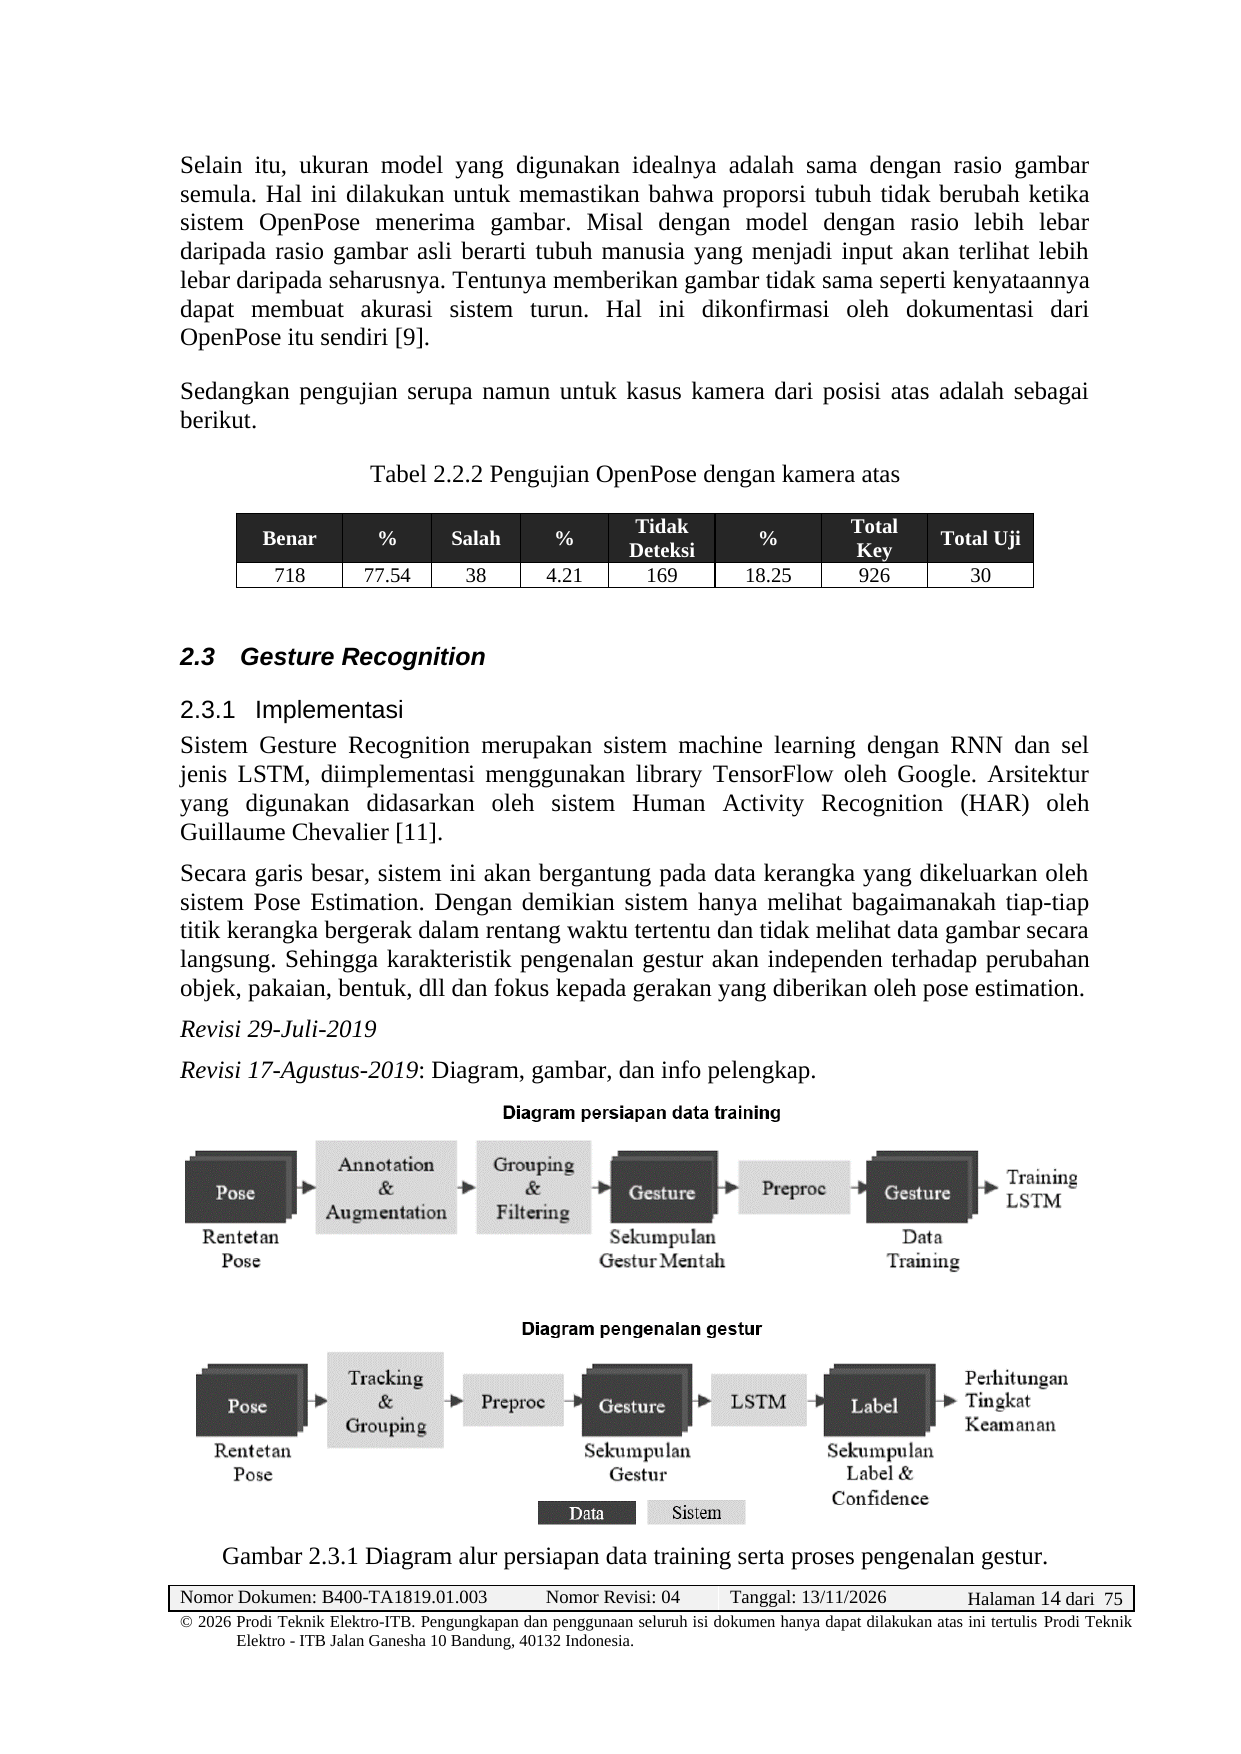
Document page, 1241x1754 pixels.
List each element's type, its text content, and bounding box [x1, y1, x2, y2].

text Tabel 2.2.2 Pengujian OpenPose dengan kamera atas [180, 459, 1090, 487]
table_cell 18.25 [716, 563, 821, 587]
subtitle Implementasi [180, 695, 1090, 724]
text Gambar 2.3.1 Diagram alur persiapan data training serta proses pengenalan gestur. [180, 1541, 1090, 1570]
table_header % [343, 514, 431, 562]
table_header Benar [237, 514, 342, 562]
table_header Total Uji [928, 514, 1033, 562]
table_header Salah [432, 514, 520, 562]
picture [180, 1096, 1091, 1529]
table_cell 718 [237, 563, 342, 587]
text Revisi 17-Agustus-2019: Diagram, gambar, dan info pelengkap. [180, 1055, 1090, 1084]
table_header Tidak Deteksi [609, 514, 714, 562]
table_cell 30 [928, 563, 1033, 587]
table_cell 4.21 [521, 563, 608, 587]
table_cell 38 [432, 563, 520, 587]
text Revisi 29-Juli-2019 [180, 1014, 1090, 1043]
table_header % [521, 514, 608, 562]
text Secara garis besar, sistem ini akan bergantung pada data kerangka yang dikeluarkan oleh sistem Pose Estimation. Dengan demikian sistem hanya melihat bagaimanakah tiap-tiap titik kerangka bergerak dalam rentang waktu tertentu dan tidak melihat data gambar secara langsung. Sehingga karakteristik pengenalan gestur akan independen terhadap perubahan objek, pakaian, bentuk, dll dan fokus kepada gerakan yang diberikan oleh pose estimation. [180, 858, 1090, 1002]
table_cell 926 [822, 563, 927, 587]
text Sedangkan pengujian serupa namun untuk kasus kamera dari posisi atas adalah sebagai berikut. [180, 376, 1090, 434]
text Selain itu, ukuran model yang digunakan idealnya adalah sama dengan rasio gambar semula. Hal ini dilakukan untuk memastikan bahwa proporsi tubuh tidak berubah ketika sistem OpenPose menerima gambar. Misal dengan model dengan rasio lebih lebar daripada rasio gambar asli berarti tubuh manusia yang menjadi input akan terlihat lebih lebar daripada seharusnya. Tentunya memberikan gambar tidak sama seperti kenyataannya dapat membuat akurasi sistem turun. Hal ini dikonfirmasi oleh dokumentasi dari OpenPose itu sendiri. [180, 150, 1090, 351]
table_header % [716, 514, 821, 562]
table_cell 169 [609, 563, 714, 587]
text Sistem Gesture Recognition merupakan sistem machine learning dengan RNN dan sel jenis LSTM, diimplementasi menggunakan library TensorFlow oleh Google. Arsitektur yang digunakan didasarkan oleh sistem Human Activity Recognition (HAR) oleh Guillaume Chevalier. [180, 730, 1090, 845]
table_cell 77.54 [343, 563, 431, 587]
subtitle Gesture Recognition [180, 642, 1090, 670]
table_header Total Key [822, 514, 927, 562]
